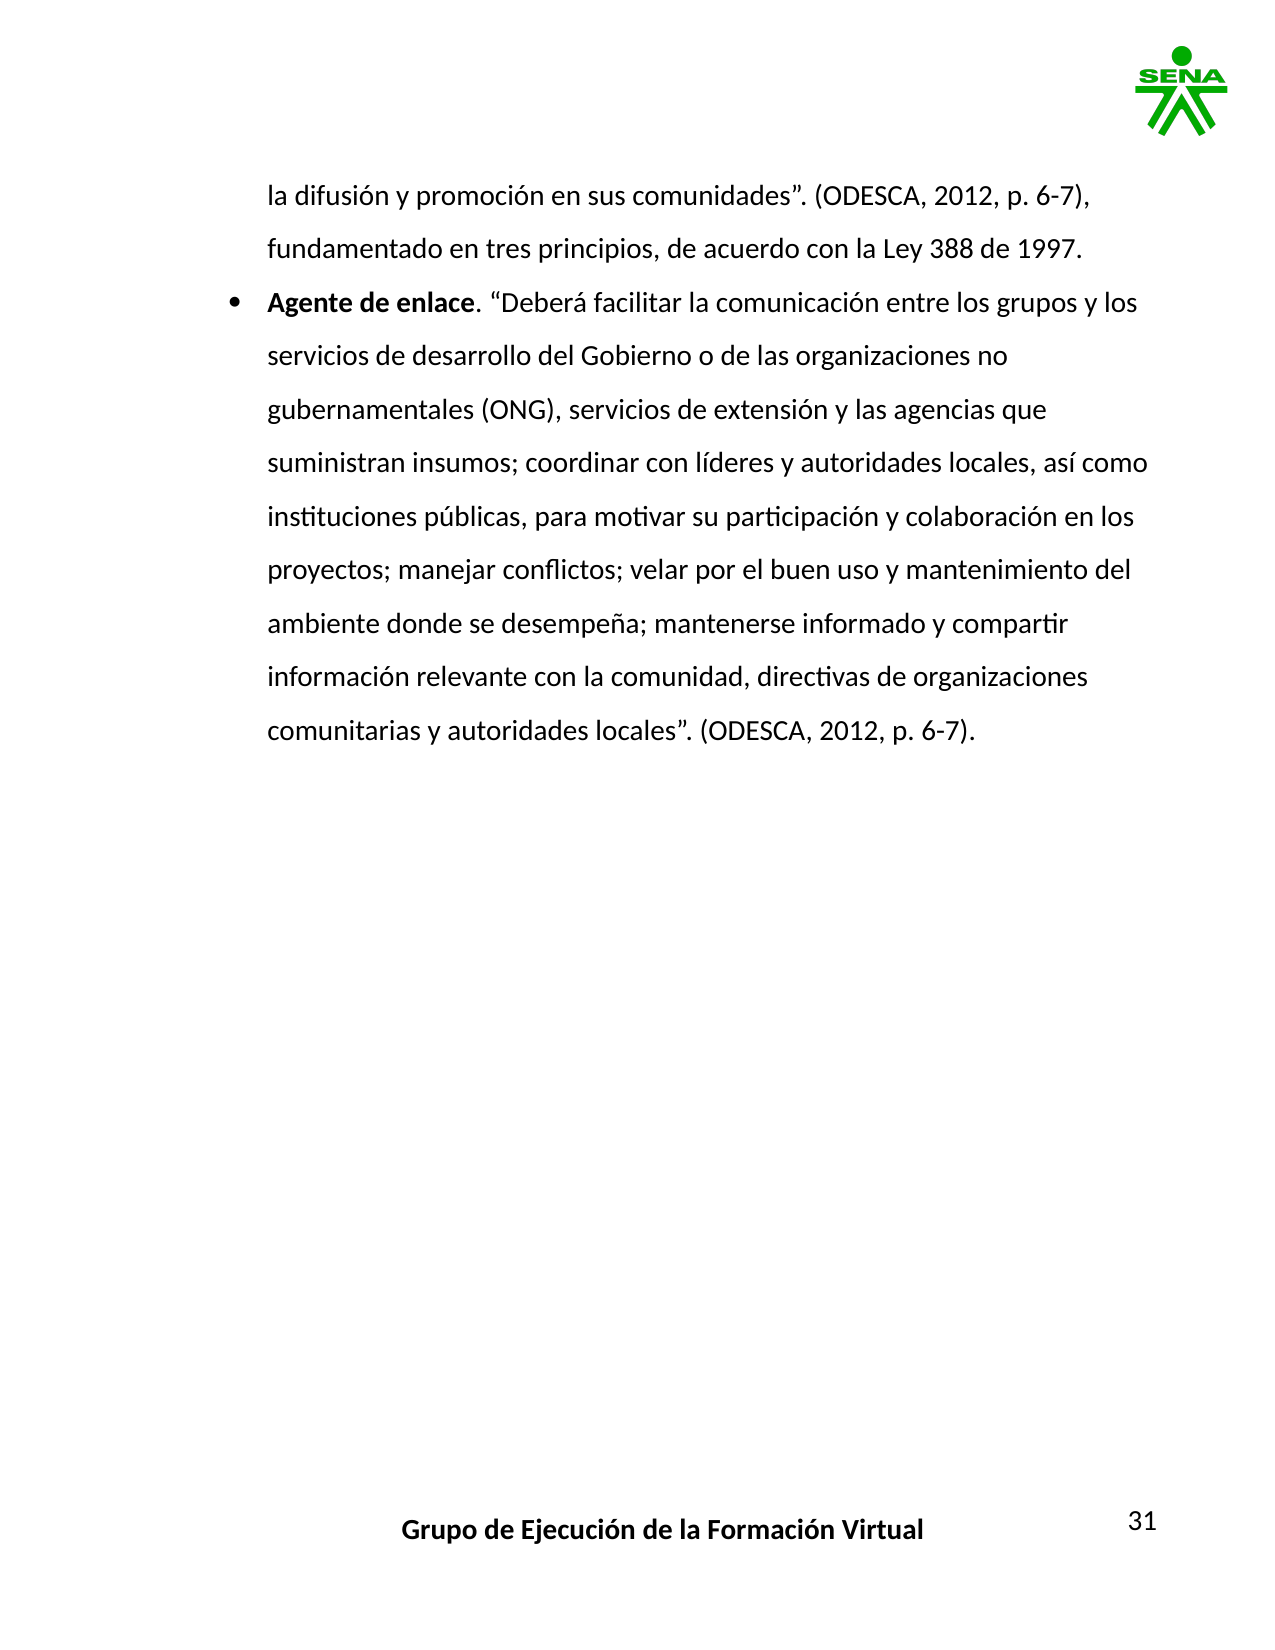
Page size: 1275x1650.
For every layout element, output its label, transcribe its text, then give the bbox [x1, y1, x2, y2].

list Agente de enlace. “Deberá facilitar la comunicación entre los grupos y los servicios de desarrollo del Gobierno o de las organizaciones no gubernamentales (ONG), servicios de extensión y las agencias que suministran insumos; coordinar con líderes y autoridades locales, así como instituciones públicas, para motivar su participación y colaboración en los proyectos; manejar conflictos; velar por el buen uso y mantenimiento del ambiente donde se desempeña; mantenerse informado y compartir información relevante con la comunidad, directivas de organizaciones comunitarias y autoridades locales”. (ODESCA, 2012, p. 6-7). [229, 284, 1157, 747]
picture [1135, 46, 1228, 136]
